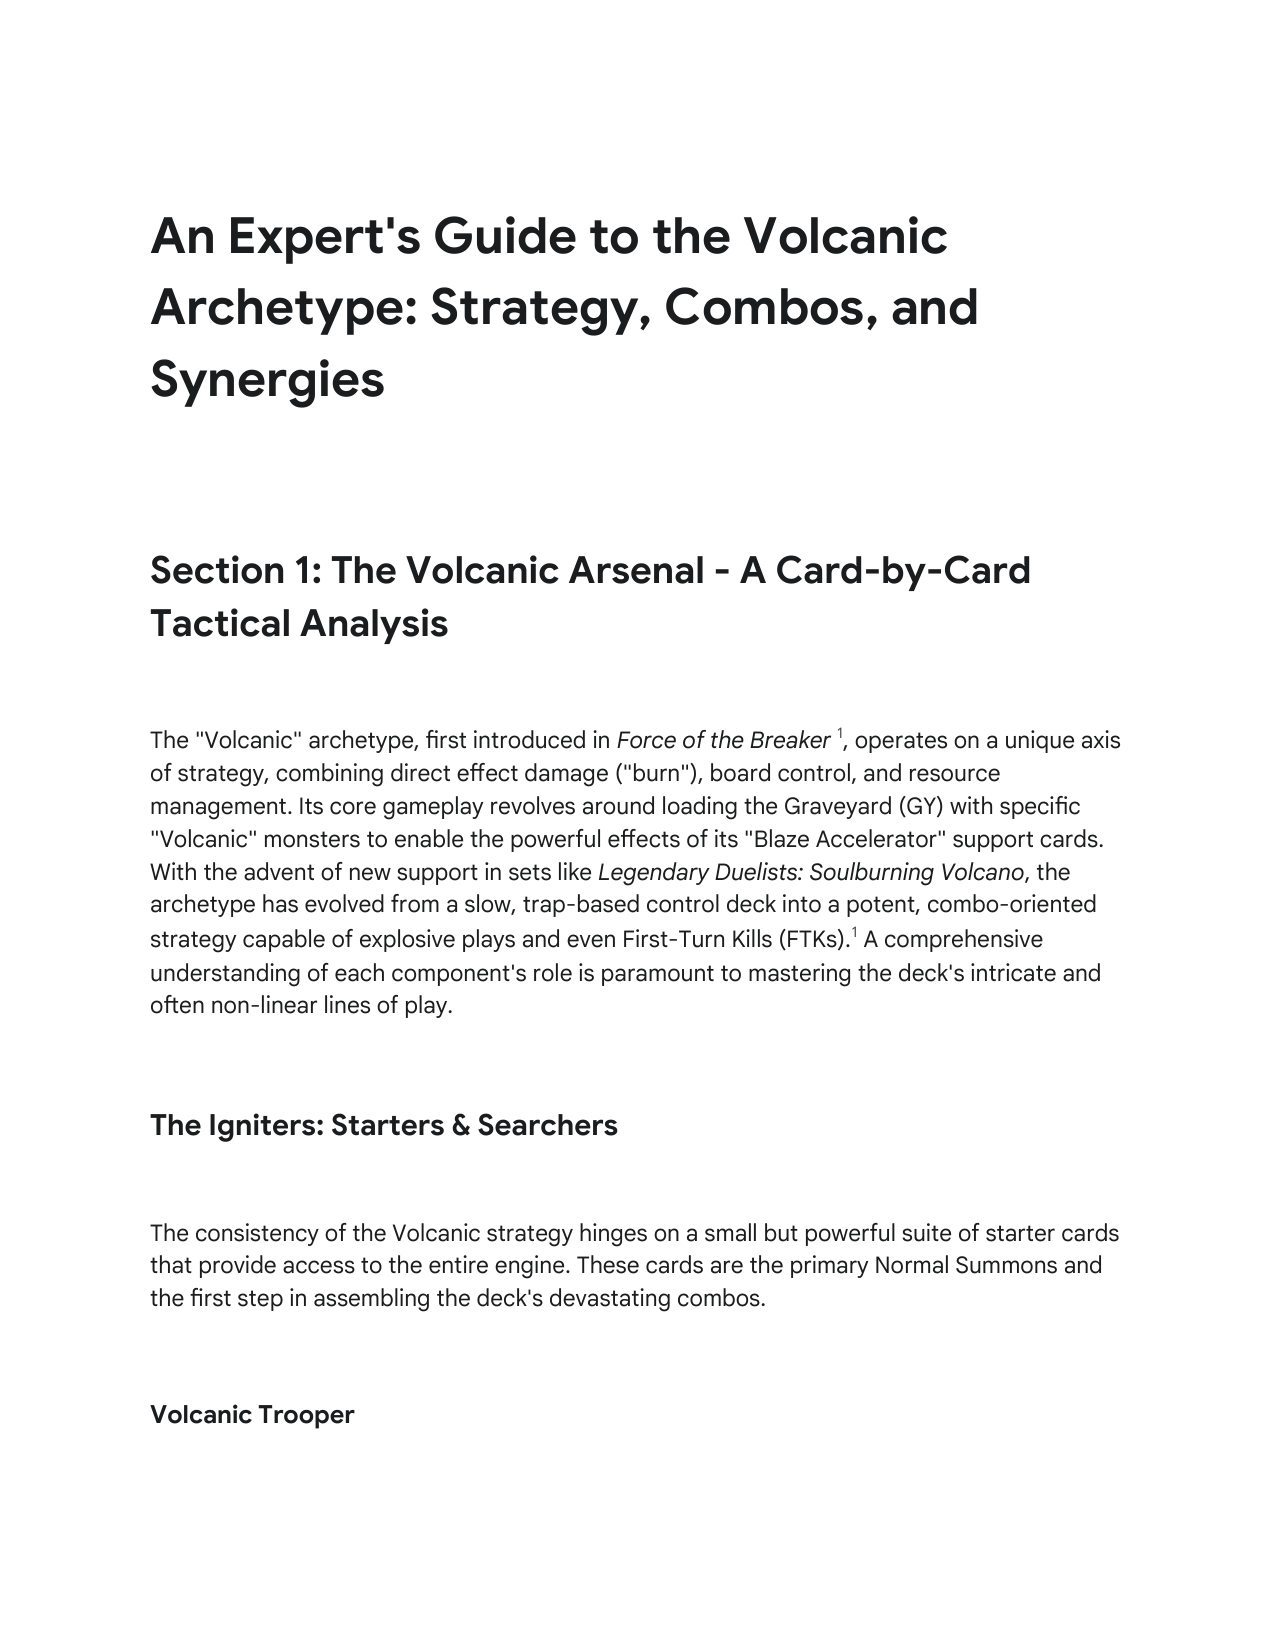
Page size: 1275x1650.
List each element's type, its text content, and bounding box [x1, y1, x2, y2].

subtitle An Expert's Guide to the Volcanic Archetype: Strategy, Combos, and Synergies [150, 205, 1125, 410]
subtitle Section 1: The Volcanic Arsenal - A Card-by-Card Tactical Analysis [150, 547, 1125, 647]
text The consistency of the Volcanic strategy hinges on a small but powerful suite of starter cards that provide access to the entire engine. These cards are the primary Normal Summons and the first step in assembling the deck's devastating combos. [150, 1219, 1125, 1313]
subtitle Volcanic Trooper [150, 1400, 1125, 1431]
subtitle The Igniters: Starters & Searchers [150, 1107, 1125, 1143]
text The "Volcanic" archetype, first introduced in Force of the Breaker 1, operates on a unique axis of strategy, combining direct effect damage ("burn"), board control, and resource management. Its core gameplay revolves around loading the Graveyard (GY) with specific "Volcanic" monsters to enable the powerful effects of its "Blaze Accelerator" support cards. With the advent of new support in sets like Legendary Duelists: Soulburning Volcano, the archetype has evolved from a slow, trap-based control deck into a potent, combo-oriented strategy capable of explosive plays and even First-Turn Kills (FTKs).1 A comprehensive understanding of each component's role is paramount to mastering the deck's intricate and often non-linear lines of play. [150, 724, 1125, 1020]
